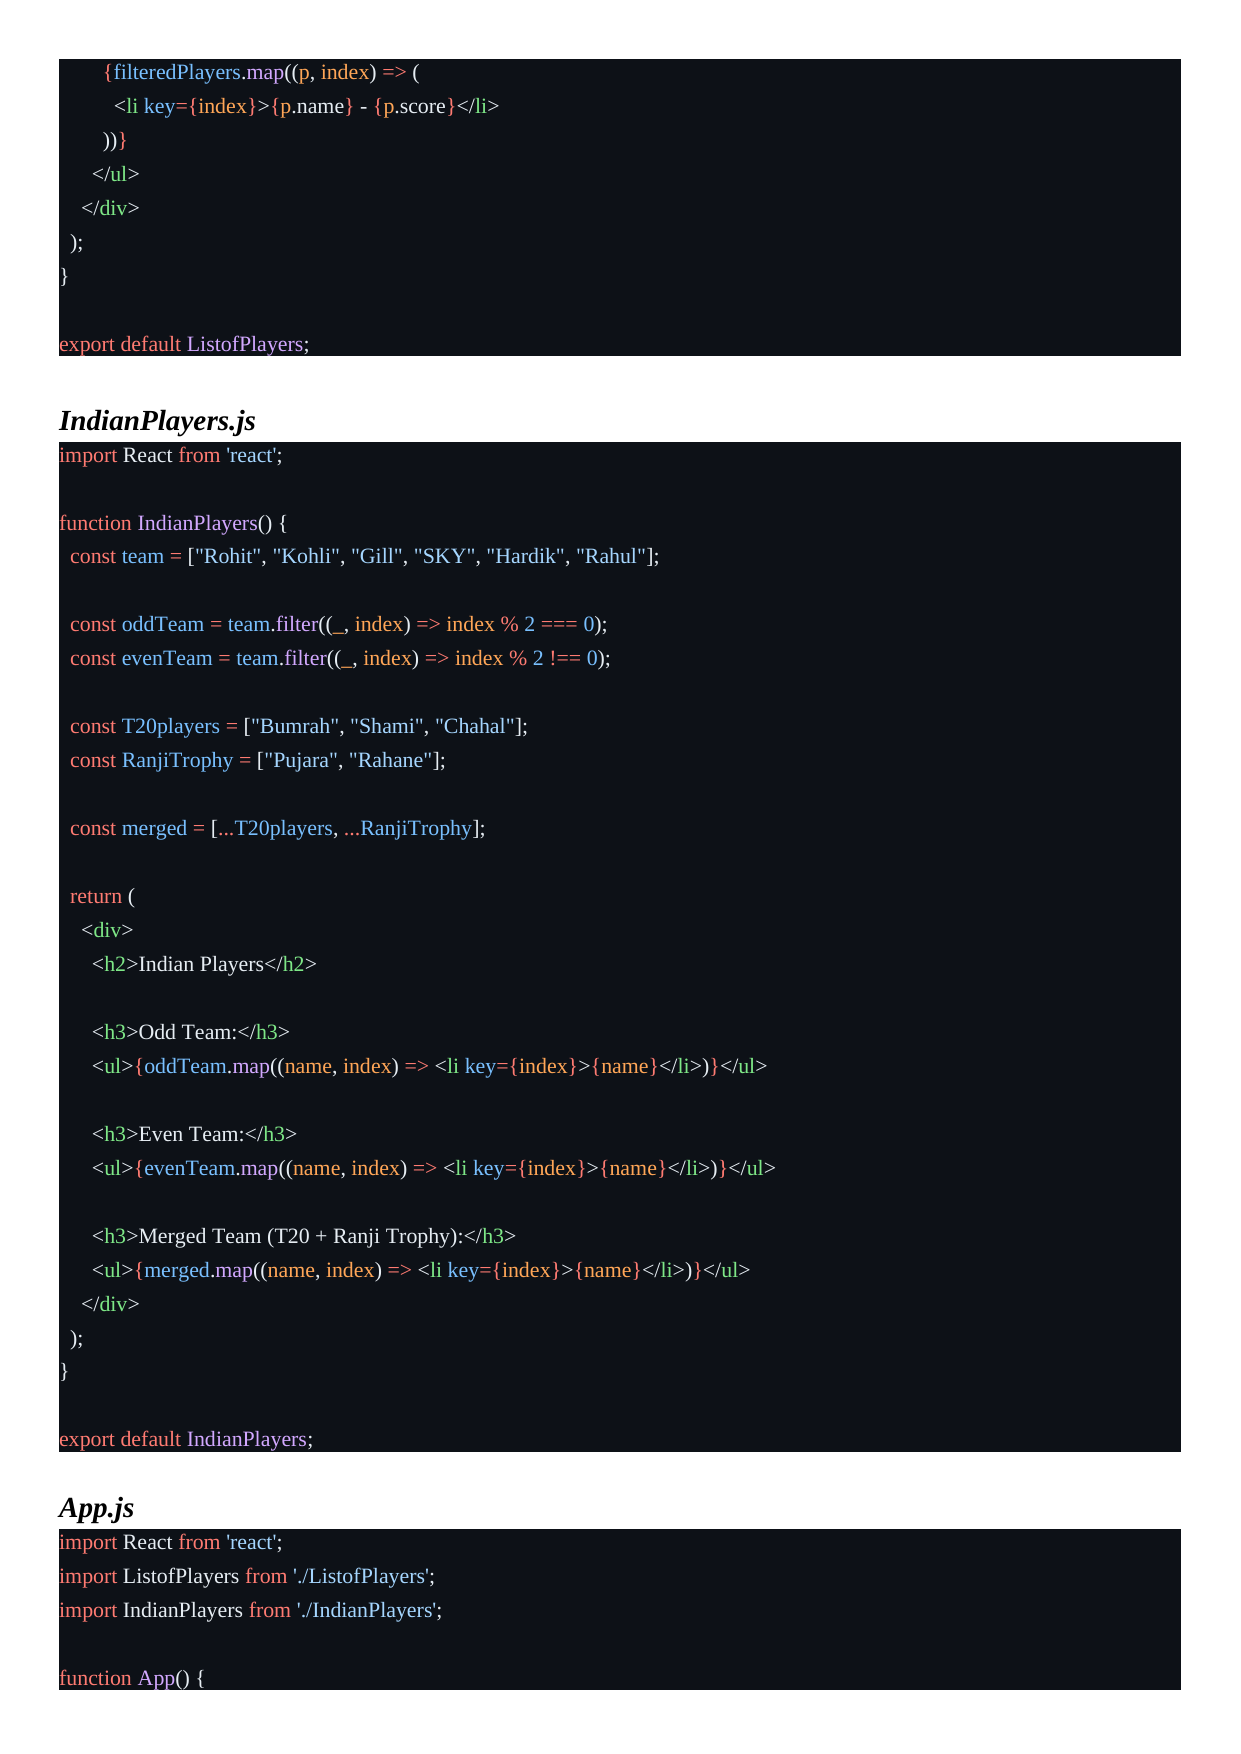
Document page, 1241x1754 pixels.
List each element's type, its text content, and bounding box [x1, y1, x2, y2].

text const team = ["Rohit", "Kohli", "Gill", "SKY", "Hardik", "Rahul"]; [59, 543, 1181, 569]
text export default IndianPlayers; [59, 1426, 1181, 1452]
text import React from 'react'; [59, 1529, 1181, 1554]
text function IndianPlayers() { [59, 509, 1181, 535]
text function App() { [59, 1665, 1181, 1690]
text const evenTeam = team.filter((_, index) => index % 2 !== 0); [59, 645, 1181, 671]
text <h3>Even Team:</h3> [59, 1121, 1181, 1146]
text const oddTeam = team.filter((_, index) => index % 2 === 0); [59, 611, 1181, 637]
text const RanjiTrophy = ["Pujara", "Rahane"]; [59, 747, 1181, 772]
text <ul>{evenTeam.map((name, index) => <li key={index}>{name}</li>)}</ul> [59, 1155, 1181, 1180]
text import React from 'react'; [59, 442, 1181, 467]
text </div> [59, 195, 1181, 220]
text const T20players = ["Bumrah", "Shami", "Chahal"]; [59, 713, 1181, 738]
text App.js [59, 1491, 1181, 1524]
text <h3>Odd Team:</h3> [59, 1019, 1181, 1044]
text ); [59, 229, 1181, 254]
text <li key={index}>{p.name} - {p.score}</li> [59, 93, 1181, 118]
text {filteredPlayers.map((p, index) => ( [59, 59, 1181, 84]
text </ul> [59, 161, 1181, 186]
text } [59, 263, 1181, 288]
text <h3>Merged Team (T20 + Ranji Trophy):</h3> [59, 1223, 1181, 1248]
text export default ListofPlayers; [59, 331, 1181, 356]
text import IndianPlayers from './IndianPlayers'; [59, 1597, 1181, 1622]
text ))} [59, 127, 1181, 152]
text import ListofPlayers from './ListofPlayers'; [59, 1563, 1181, 1588]
text </div> [59, 1291, 1181, 1316]
text <ul>{oddTeam.map((name, index) => <li key={index}>{name}</li>)}</ul> [59, 1053, 1181, 1078]
text const merged = [...T20players, ...RanjiTrophy]; [59, 815, 1181, 840]
text <ul>{merged.map((name, index) => <li key={index}>{name}</li>)}</ul> [59, 1257, 1181, 1282]
text } [59, 1358, 1181, 1384]
text ); [59, 1324, 1181, 1350]
text return ( [59, 883, 1181, 908]
text <h2>Indian Players</h2> [59, 951, 1181, 976]
text <div> [59, 917, 1181, 942]
text IndianPlayers.js [59, 403, 1181, 437]
